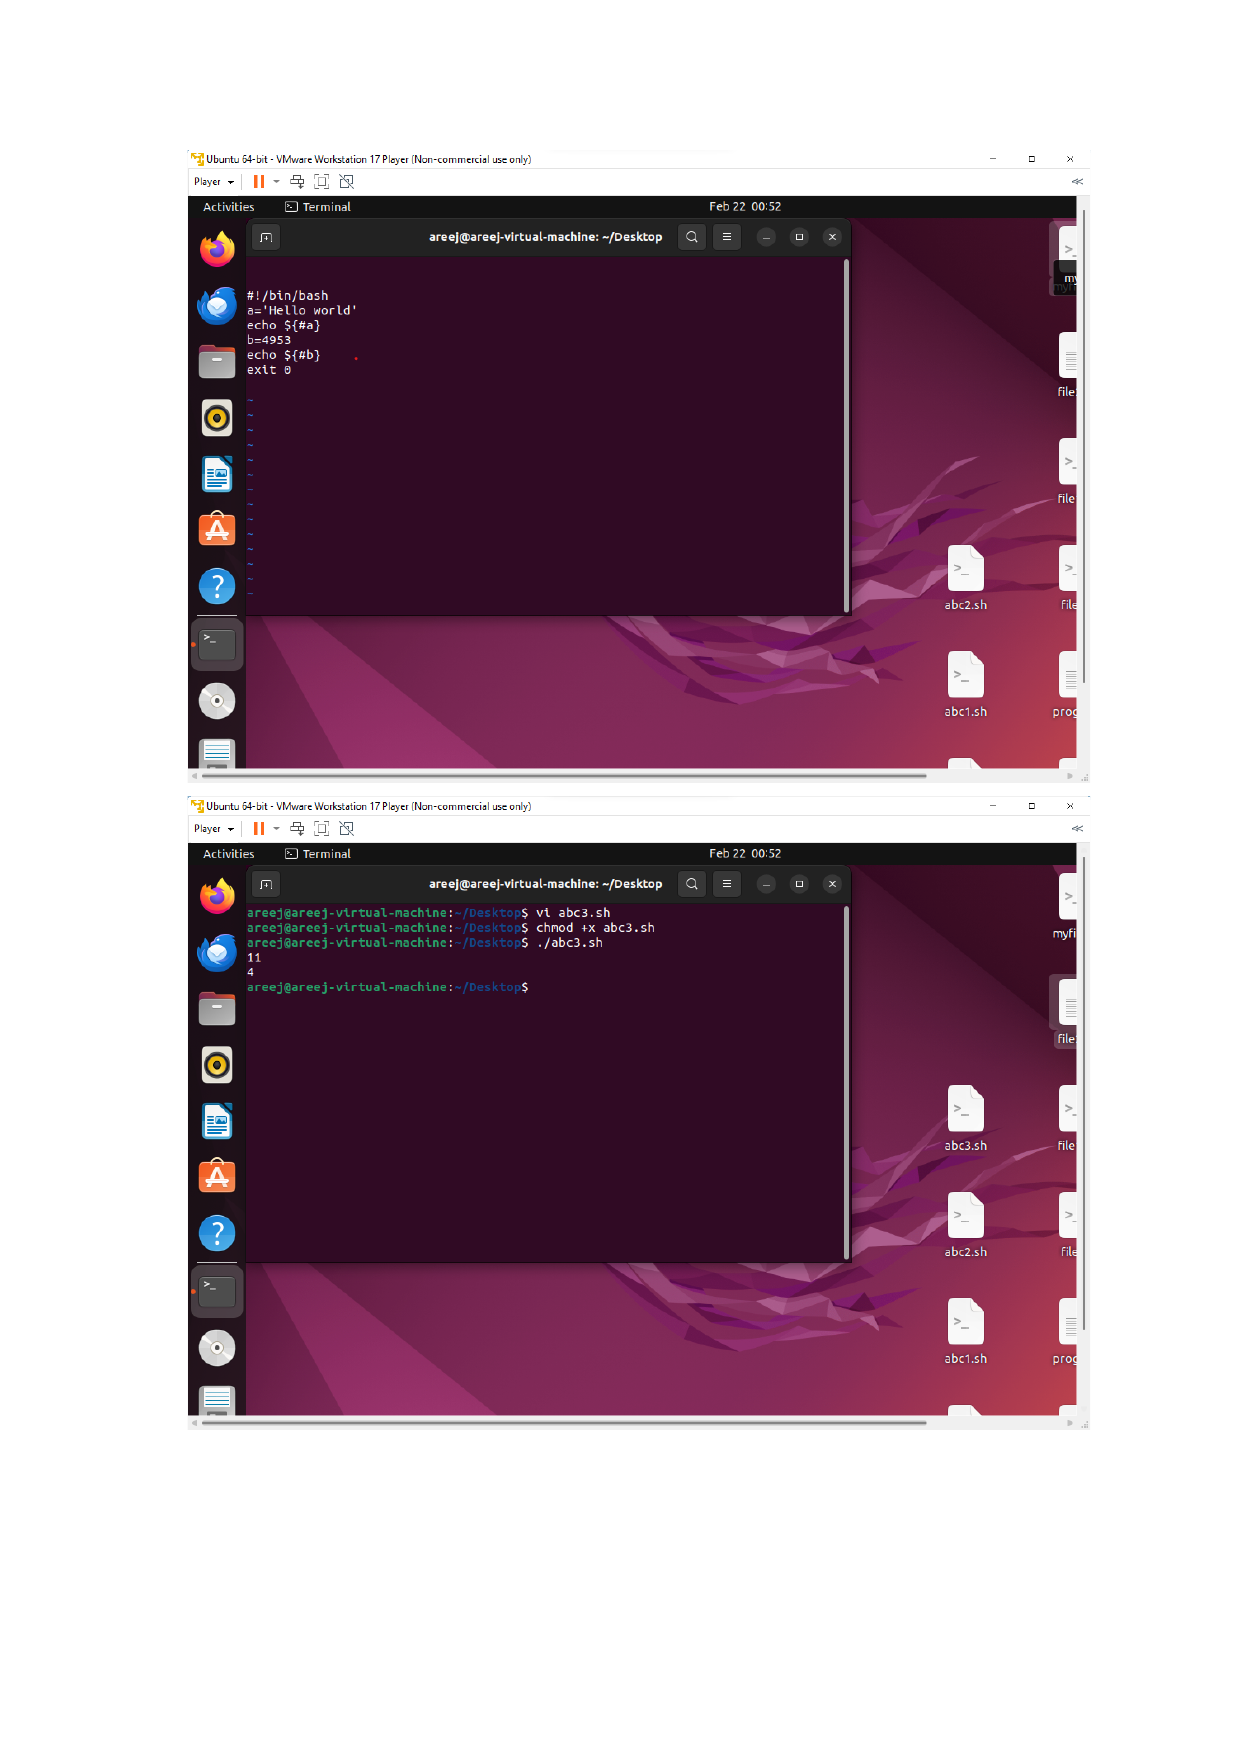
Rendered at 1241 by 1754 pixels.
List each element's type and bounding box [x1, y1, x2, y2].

picture [187, 796, 1091, 1430]
picture [187, 150, 1091, 783]
